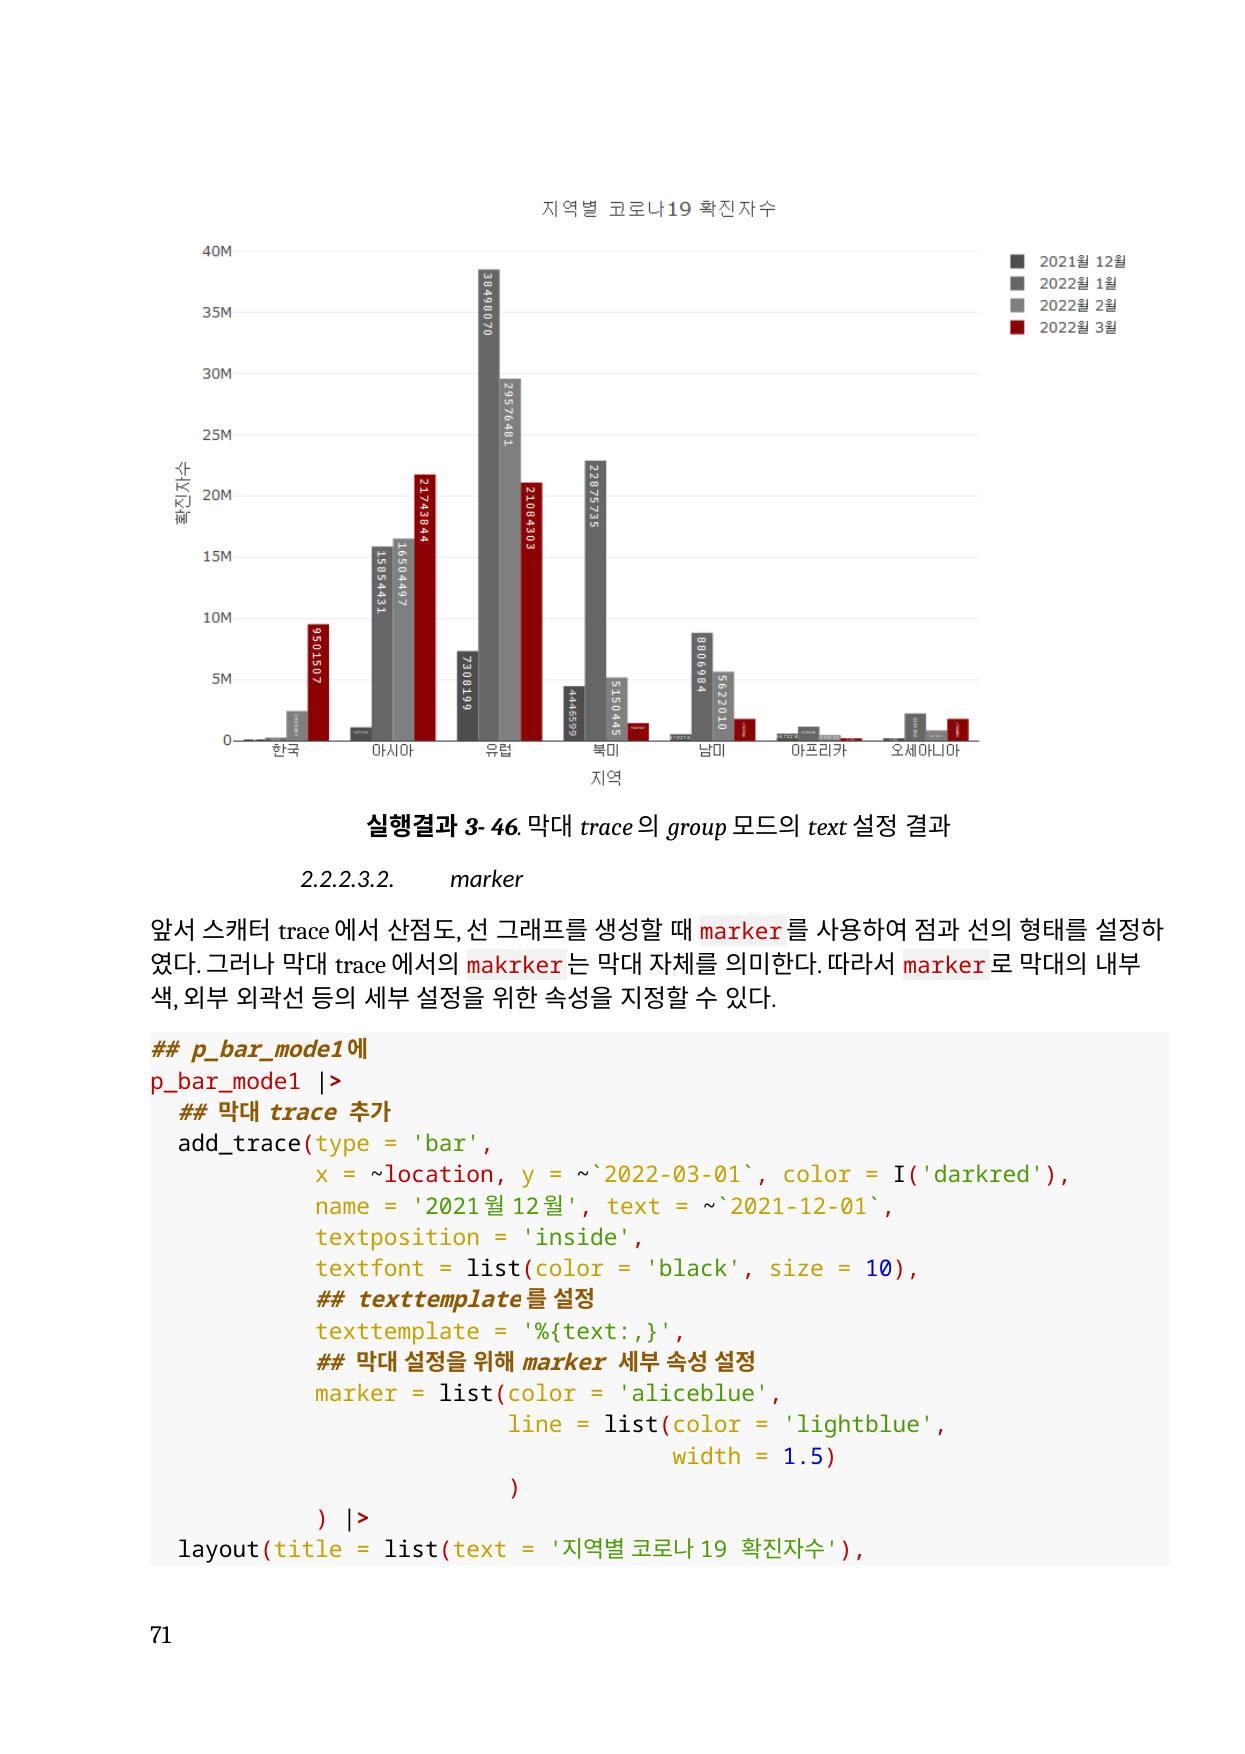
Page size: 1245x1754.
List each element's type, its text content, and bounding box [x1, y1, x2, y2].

picture [172, 187, 1148, 788]
subtitle marker [300, 863, 1170, 894]
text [150, 1033, 1170, 1565]
text 실행결과 3- . 막대 trace의 group 모드의 text 설정 결과 [150, 808, 1170, 842]
text 앞서 스캐터 trace에서 산점도, 선 그래프를 생성할 때 marker를 사용하여 점과 선의 형태를 설정하였다. 그러나 막대 trace에서의 makrker는 막대 자체를 의미한다. 따라서 marker로 막대의 내부 색, 외부 외곽선 등의 세부 설정을 위한 속성을 지정할 수 있다. [150, 912, 1170, 1015]
